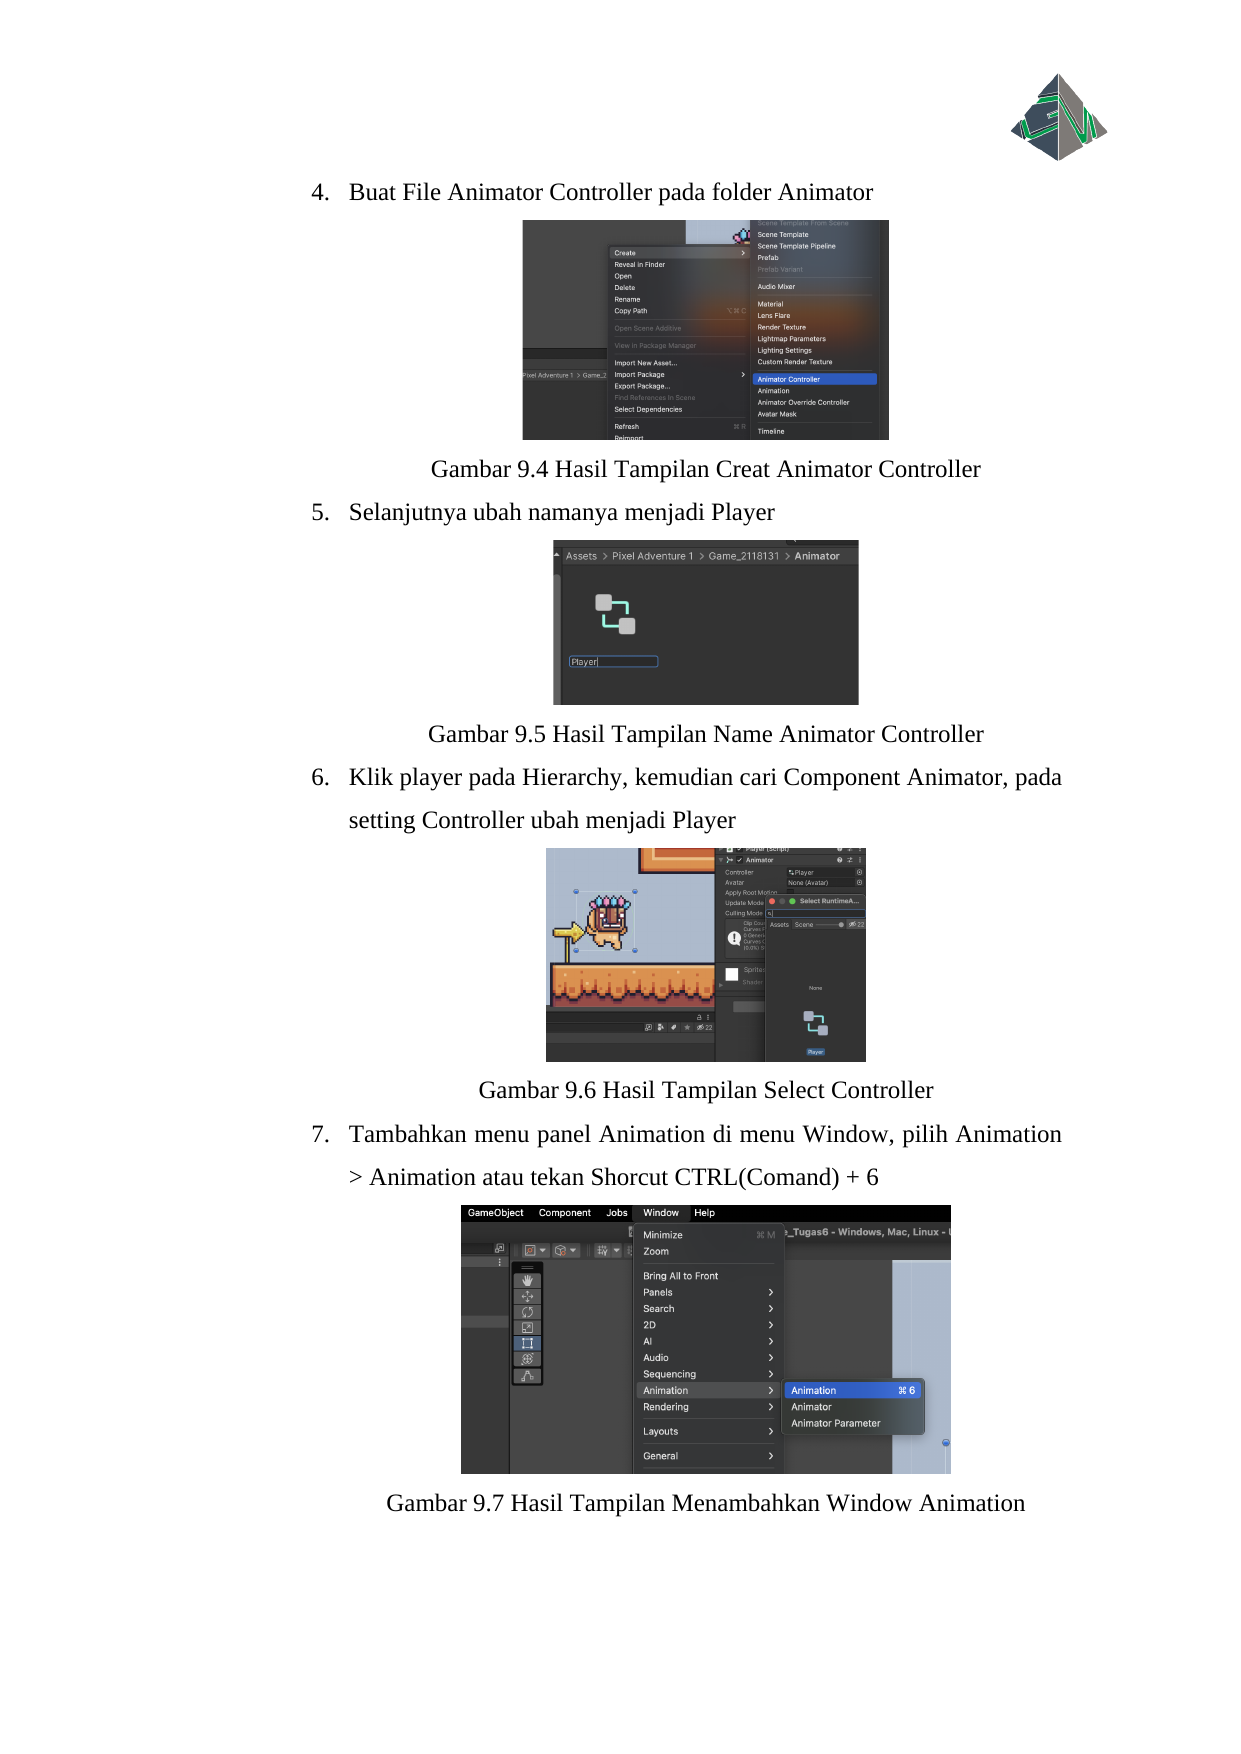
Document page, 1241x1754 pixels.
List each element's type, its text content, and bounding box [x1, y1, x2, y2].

list Tambahkan menu panel Animation di menu Window, pilih Animation > Animation atau tekan Shorcut CTRL(Comand) + 6 [311, 1119, 1063, 1191]
picture [546, 848, 866, 1062]
list Selanjutnya ubah namanya menjadi Player [311, 497, 1063, 526]
list Gambar 9.5 Hasil Tampilan Name Animator Controller [349, 719, 1063, 748]
list Gambar 9.7 Hasil Tampilan Menambahkan Window Animation [349, 1488, 1063, 1517]
picture [1010, 73, 1108, 161]
picture [461, 1205, 951, 1474]
list Gambar 9.6 Hasil Tampilan Select Controller [349, 1076, 1063, 1104]
list Klik player pada Hierarchy, kemudian cari Component Animator, pada setting Controller ubah menjadi Player [311, 762, 1063, 834]
picture [553, 540, 859, 705]
list Buat File Animator Controller pada folder Animator [311, 177, 1063, 206]
picture [522, 220, 889, 440]
list Gambar 9.4 Hasil Tampilan Creat Animator Controller [349, 454, 1063, 483]
